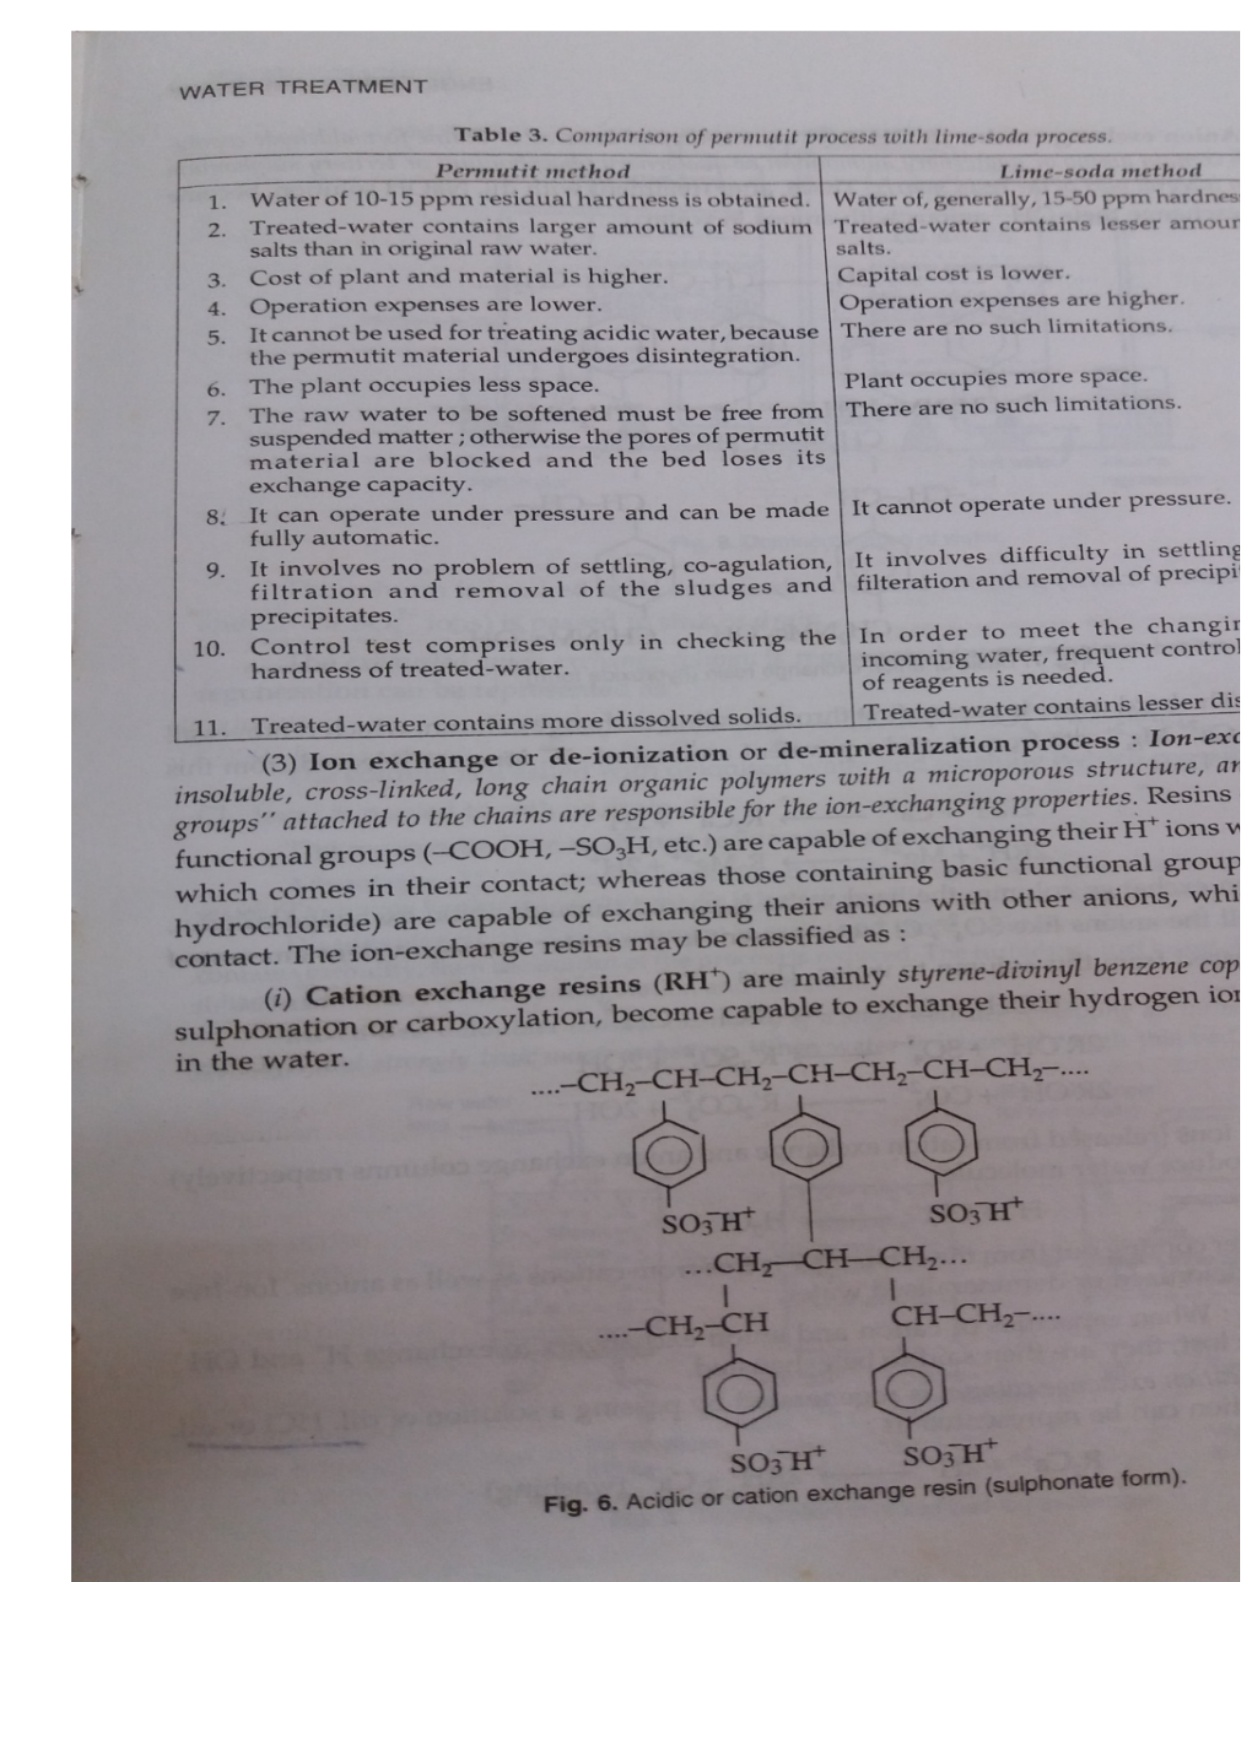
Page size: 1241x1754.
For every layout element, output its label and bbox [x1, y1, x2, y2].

picture [72, 32, 1241, 1581]
